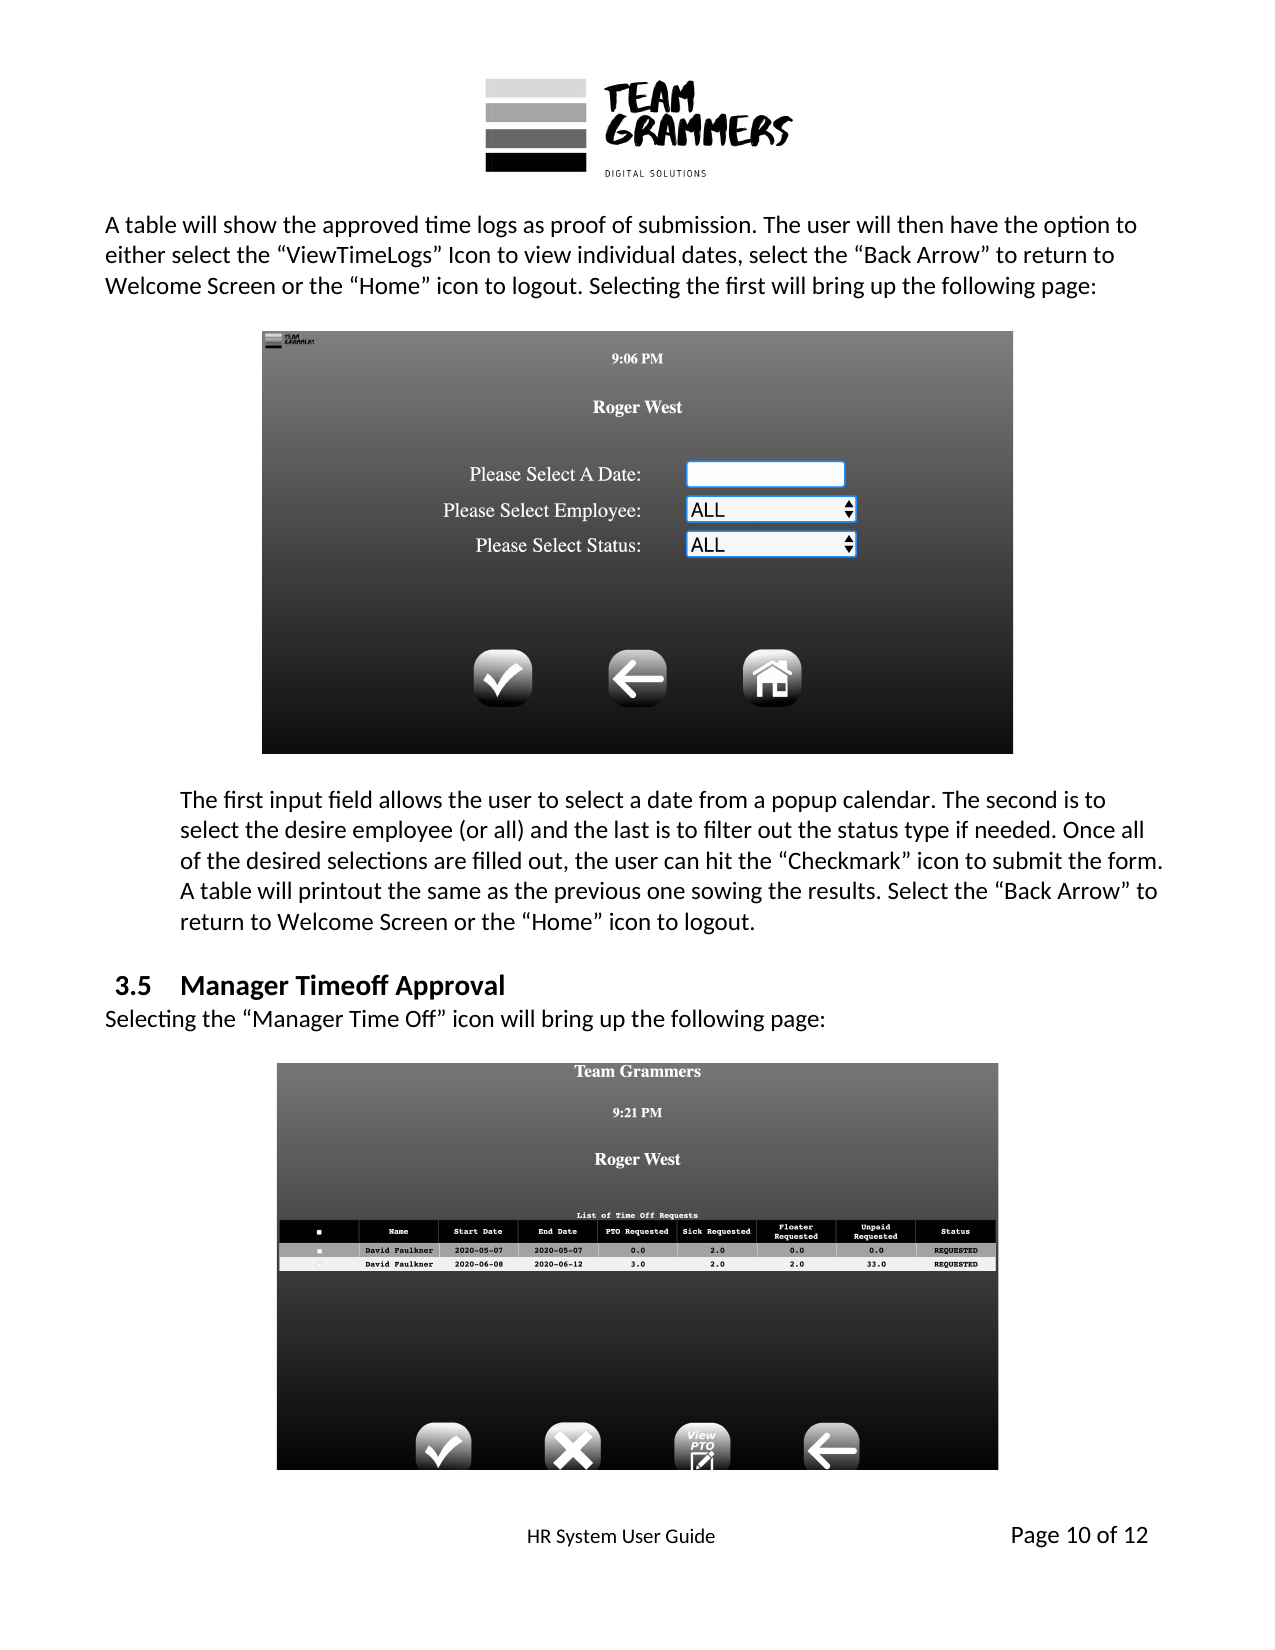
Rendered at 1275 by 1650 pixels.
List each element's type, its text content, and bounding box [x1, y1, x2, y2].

text Selecting the “Manager Time Off” icon will bring up the following page: [105, 1003, 1170, 1033]
subtitle Manager Timeoff Approval [114, 967, 1170, 1003]
picture [480, 75, 795, 180]
picture [276, 1063, 999, 1470]
text The first input field allows the user to select a date from a popup calendar. The second is to select the desire employee (or all) and the last is to filter out the status type if needed. Once all of the desired selections are filled out, the user can hit the “Checkmark” icon to submit the form. A table will printout the same as the previous one sowing the results. Select the “Back Arrow” to return to Welcome Screen or the “Home” icon to logout. [180, 784, 1170, 937]
picture [262, 331, 1014, 754]
text A table will show the approved time logs as proof of submission. The user will then have the option to either select the “ViewTimeLogs” Icon to view individual dates, select the “Back Arrow” to return to Welcome Screen or the “Home” icon to logout. Selecting the first will bring up the following page: [105, 209, 1170, 300]
